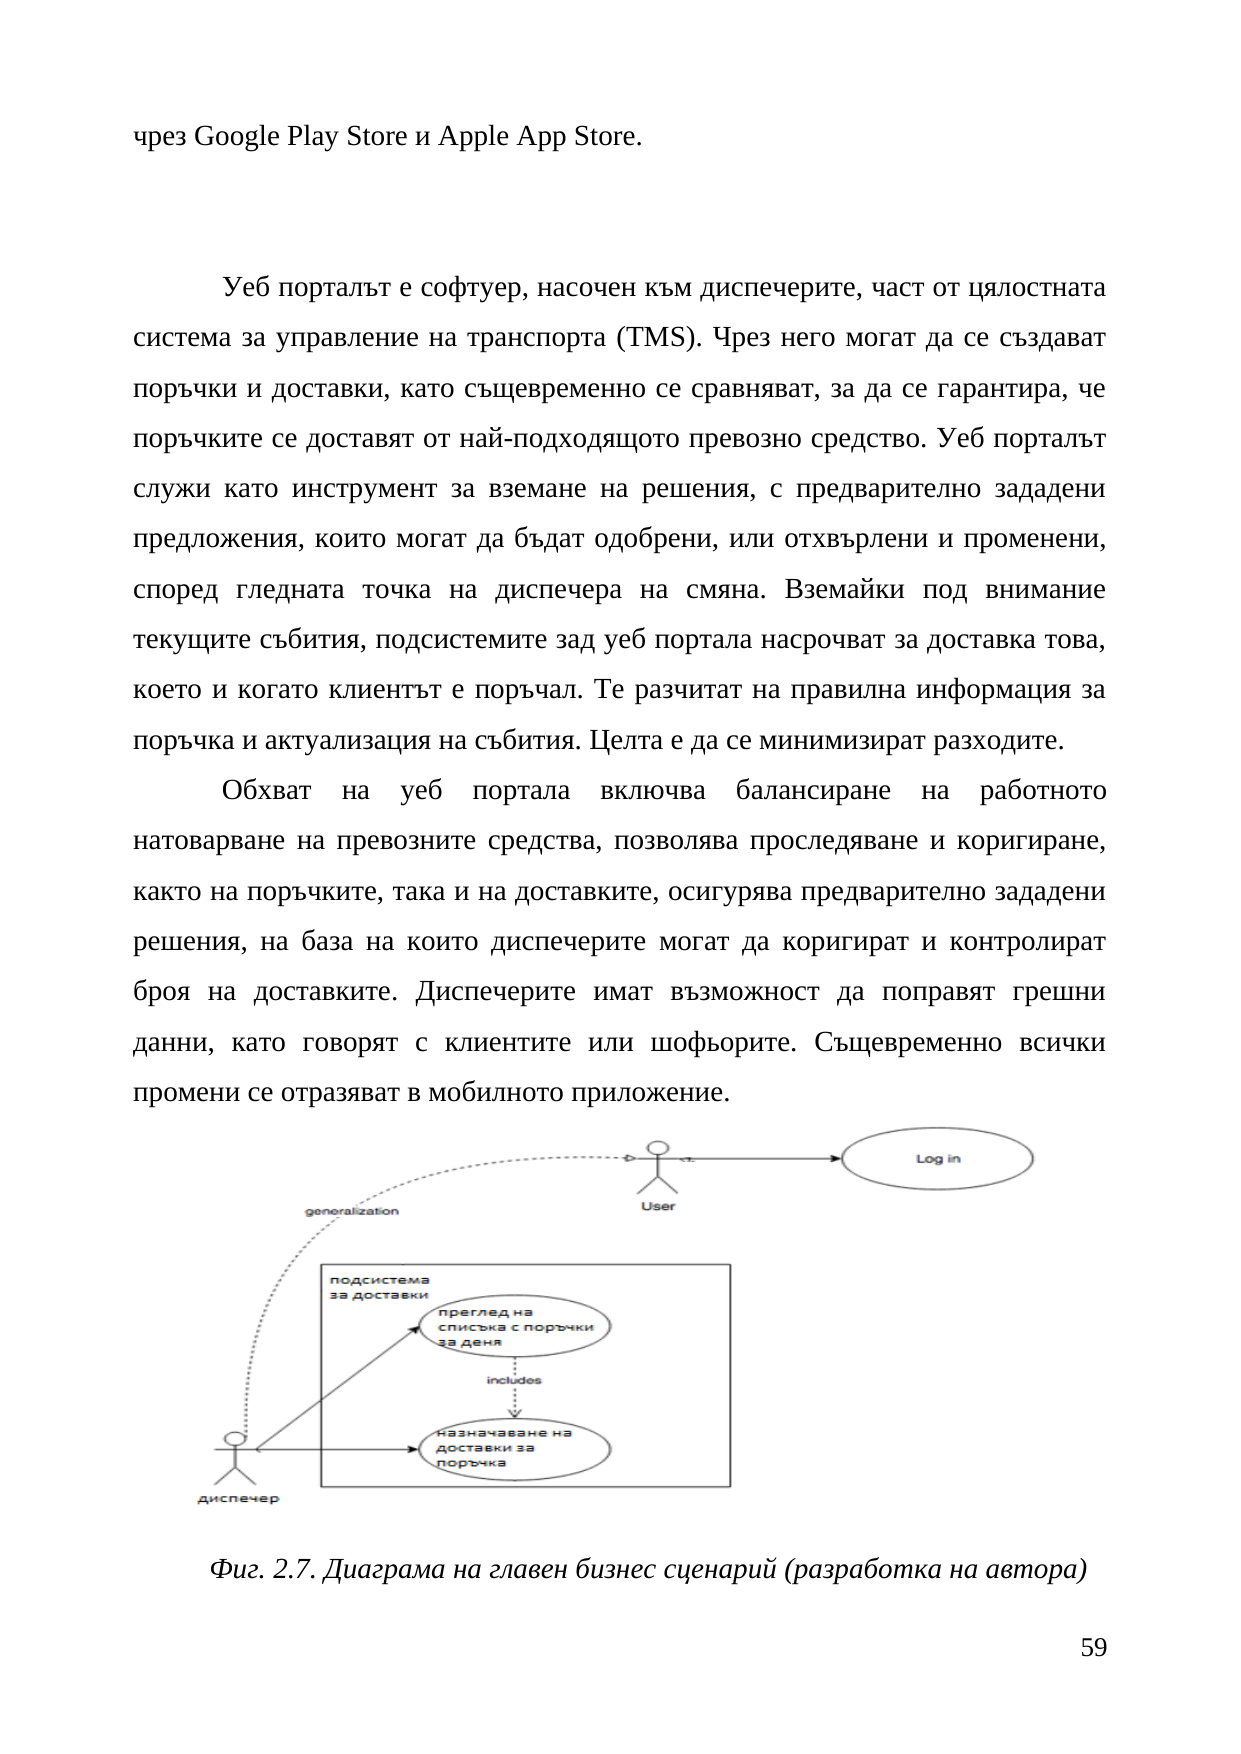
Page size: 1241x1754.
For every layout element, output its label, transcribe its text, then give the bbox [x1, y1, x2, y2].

title Фиг. 2.7. Диаграма на главен бизнес сценарий (разработка на автора) [133, 1551, 1107, 1584]
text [133, 118, 1107, 152]
text Уеб порталът е софтуер, насочен към диспечерите, част от цялостната система за управление на транспорта (TMS). Чрез него могат да се създават поръчки и доставки, като същевременно се сравняват, за да се гарантира, че поръчките се доставят от най-подходящото превозно средство. Уеб порталът служи като инструмент за вземане на решения, с предварително зададени предложения, които могат да бъдат одобрени, или отхвърлени и променени, според гледната точка на диспечера на смяна. Вземайки под внимание текущите събития, подсистемите зад уеб портала насрочват за доставка това, което и когато клиентът е поръчал. Те разчитат на правилна информация за поръчка и актуализация на събития. Целта е да се минимизират разходите. [133, 269, 1107, 755]
picture [192, 1124, 1041, 1509]
text Обхват на уеб портала включва балансиране на работното натоварване на превозните средства, позволява проследяване и коригиране, както на поръчките, така и на доставките, осигурява предварително зададени решения, на база на които диспечерите могат да коригират и контролират броя на доставките. Диспечерите имат възможност да поправят грешни данни, като говорят с клиентите или шофьорите. Същевременно всички промени се отразяват в мобилното приложение. [133, 772, 1107, 1108]
